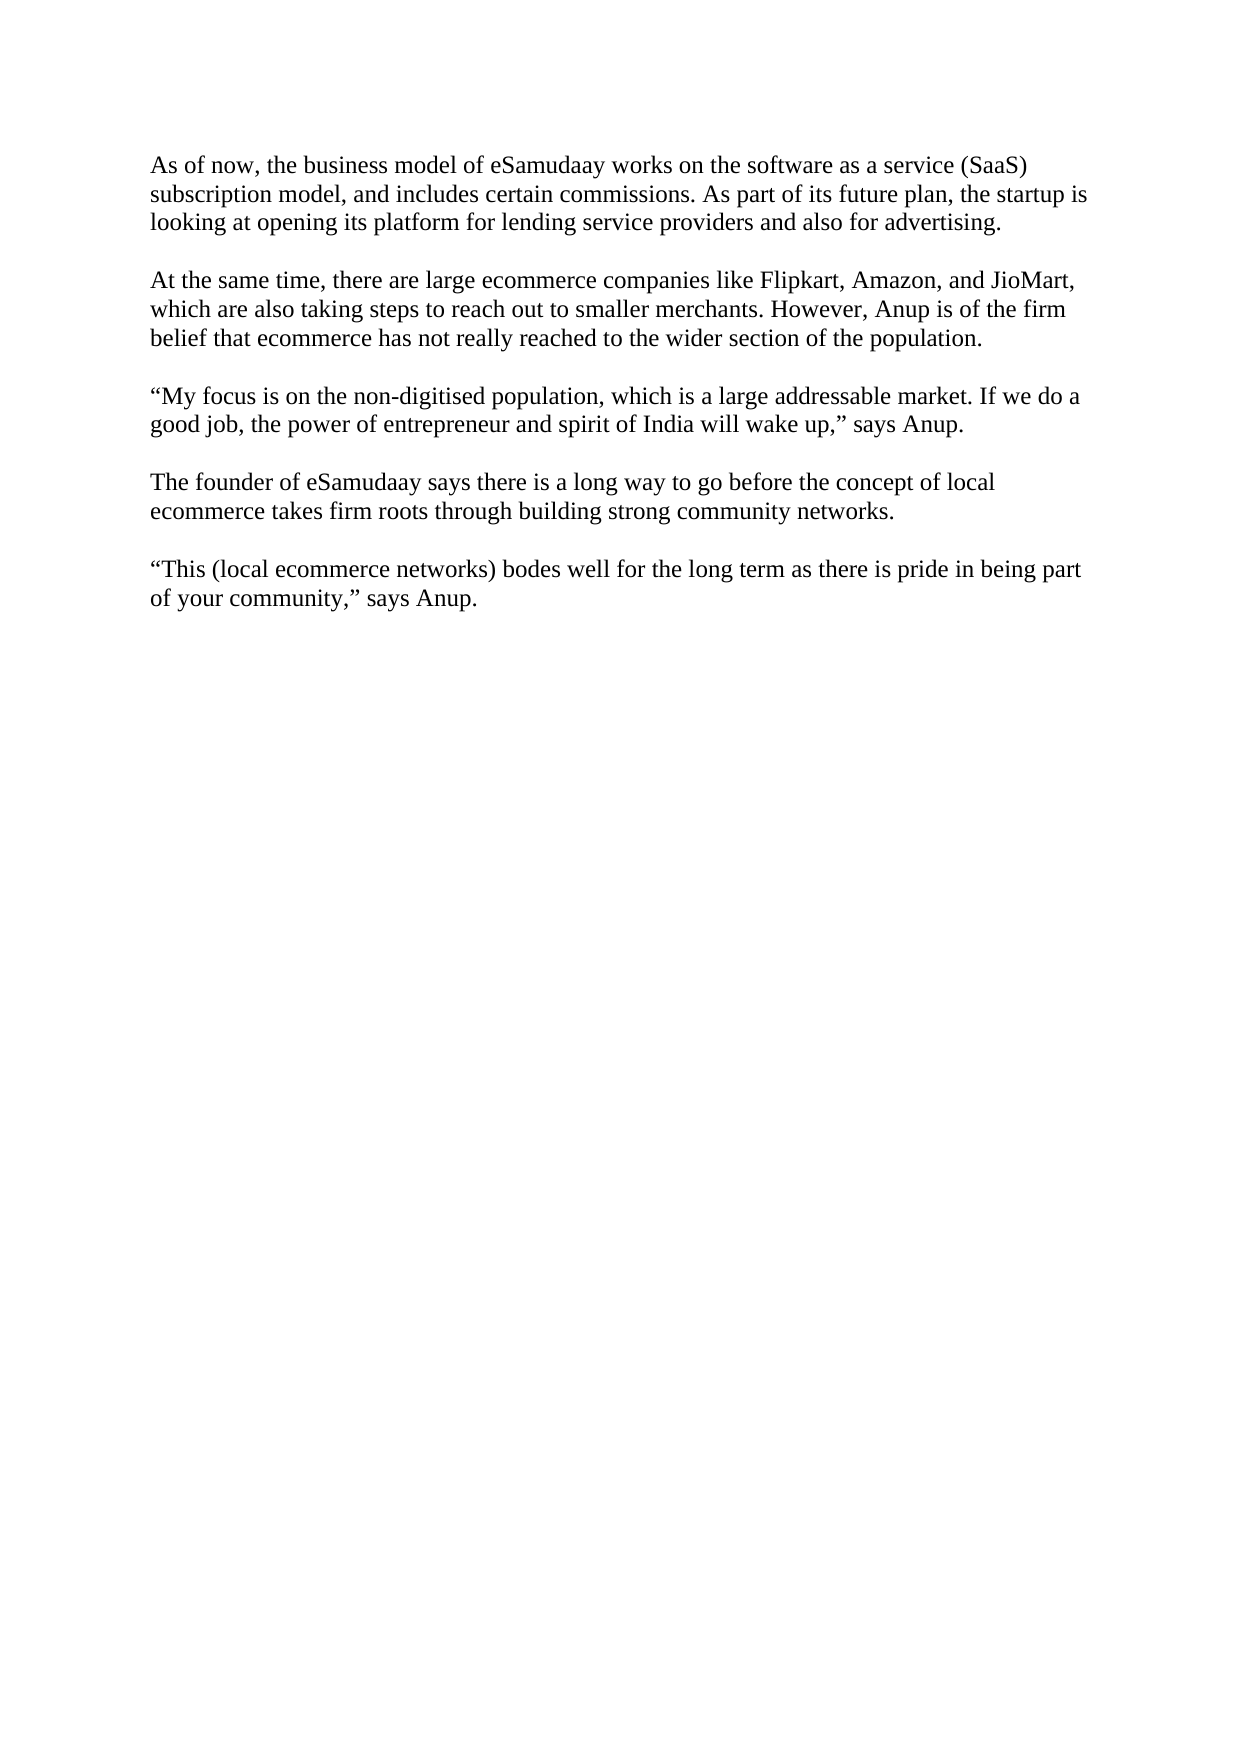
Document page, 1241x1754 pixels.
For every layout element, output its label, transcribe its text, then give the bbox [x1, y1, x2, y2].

text “This (local ecommerce networks) bodes well for the long term as there is pride in being part of your community,” says Anup. [150, 554, 1090, 612]
text At the same time, there are large ecommerce companies like Flipkart, Amazon, and JioMart, which are also taking steps to reach out to smaller merchants. However, Anup is of the firm belief that ecommerce has not really reached to the wider section of the population. [150, 265, 1090, 352]
text The founder of eSamudaay says there is a long way to go before the concept of local ecommerce takes firm roots through building strong community networks. [150, 467, 1090, 525]
text “My focus is on the non-digitised population, which is a large addressable market. If we do a good job, the power of entrepreneur and spirit of India will wake up,” says Anup. [150, 381, 1090, 438]
text As of now, the business model of eSamudaay works on the software as a service (SaaS) subscription model, and includes certain commissions. As part of its future plan, the startup is looking at opening its platform for lending service providers and also for advertising. [150, 150, 1090, 236]
